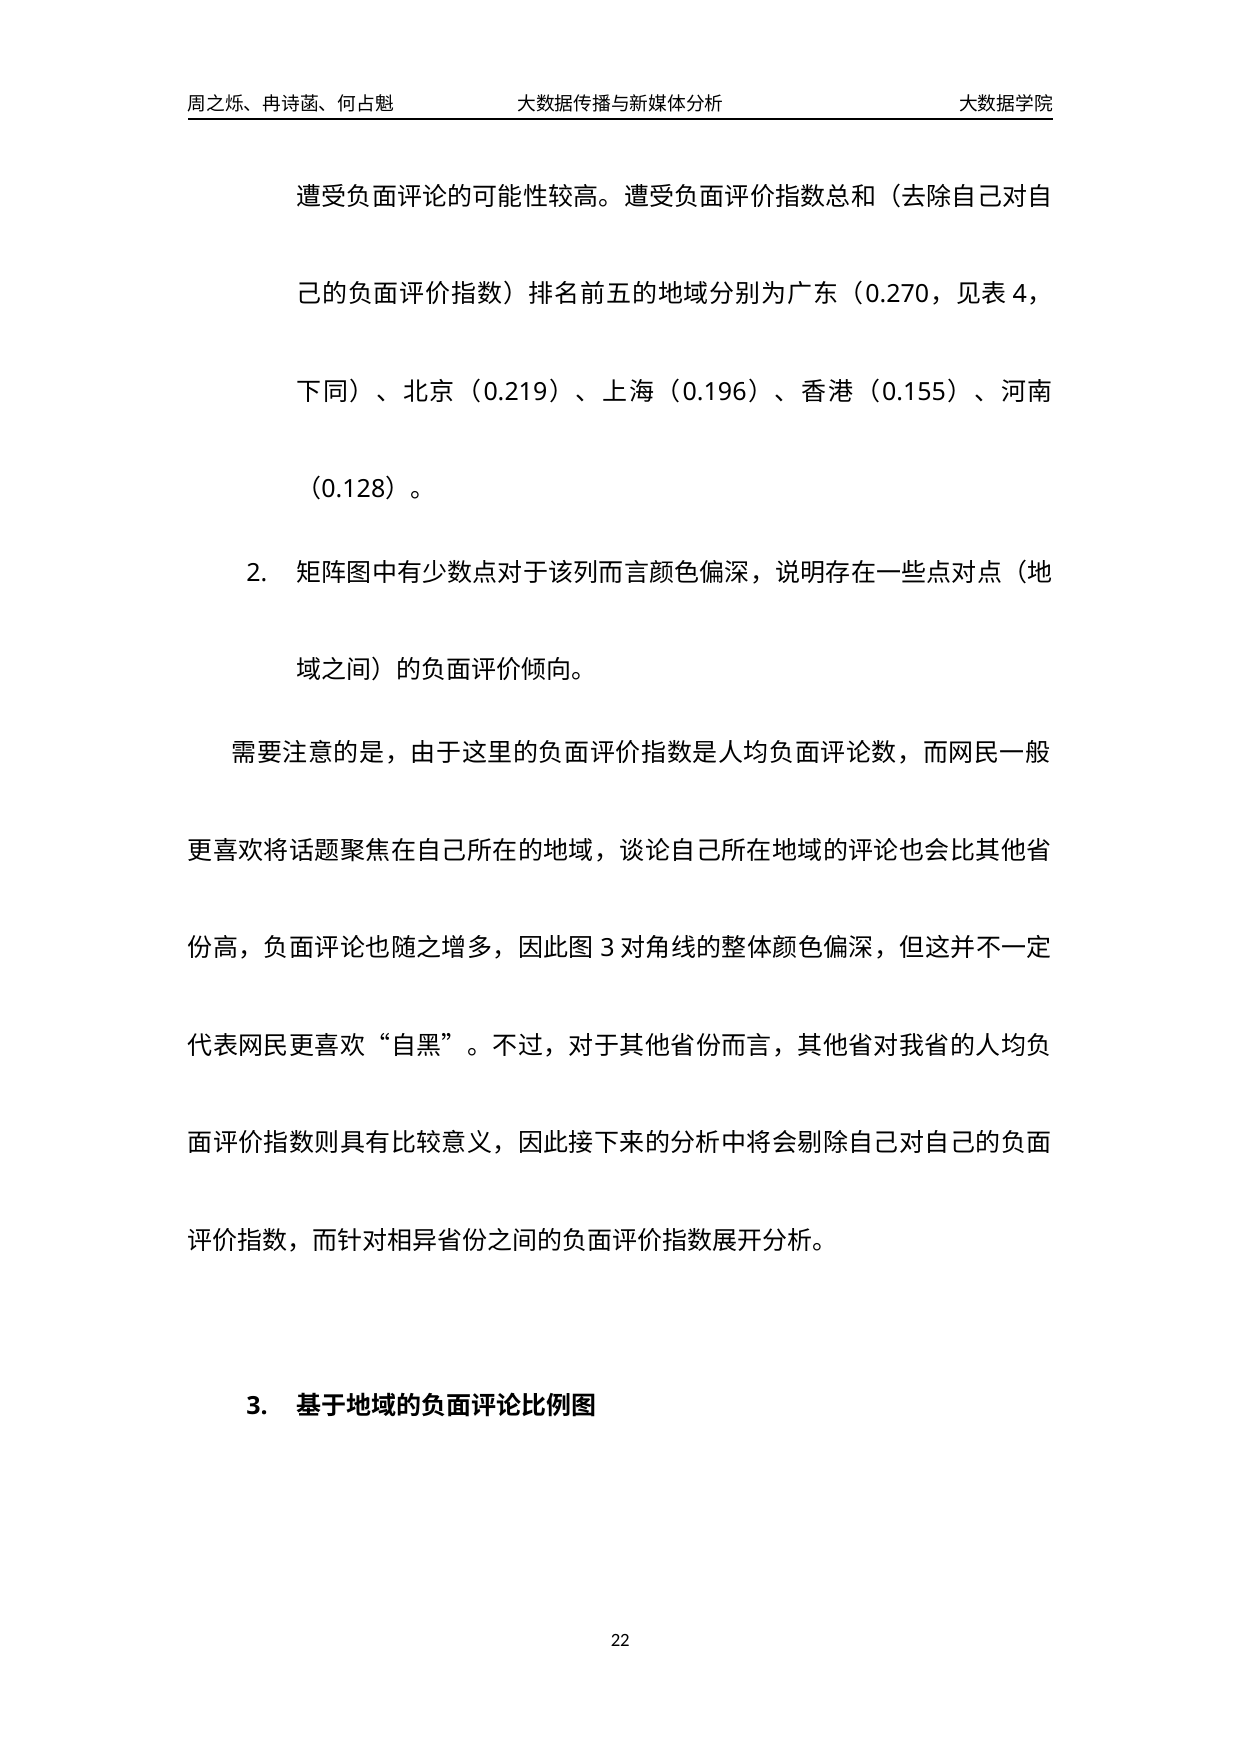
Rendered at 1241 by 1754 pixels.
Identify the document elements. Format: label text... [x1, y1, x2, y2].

list 基于地域的负面评论比例图 [246, 1371, 1053, 1436]
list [246, 162, 1053, 519]
list 矩阵图中有少数点对于该列而言颜色偏深，说明存在一些点对点（地域之间）的负面评价倾向。 [246, 538, 1053, 700]
text 需要注意的是，由于这里的负面评价指数是人均负面评论数，而网民一般更喜欢将话题聚焦在自己所在的地域，谈论自己所在地域的评论也会比其他省份高，负面评论也随之增多，因此图3对角线的整体颜色偏深，但这并不一定代表网民更喜欢“自黑”。不过，对于其他省份而言，其他省对我省的人均负面评价指数则具有比较意义，因此接下来的分析中将会剔除自己对自己的负面评价指数，而针对相异省份之间的负面评价指数展开分析。 [187, 718, 1053, 1271]
